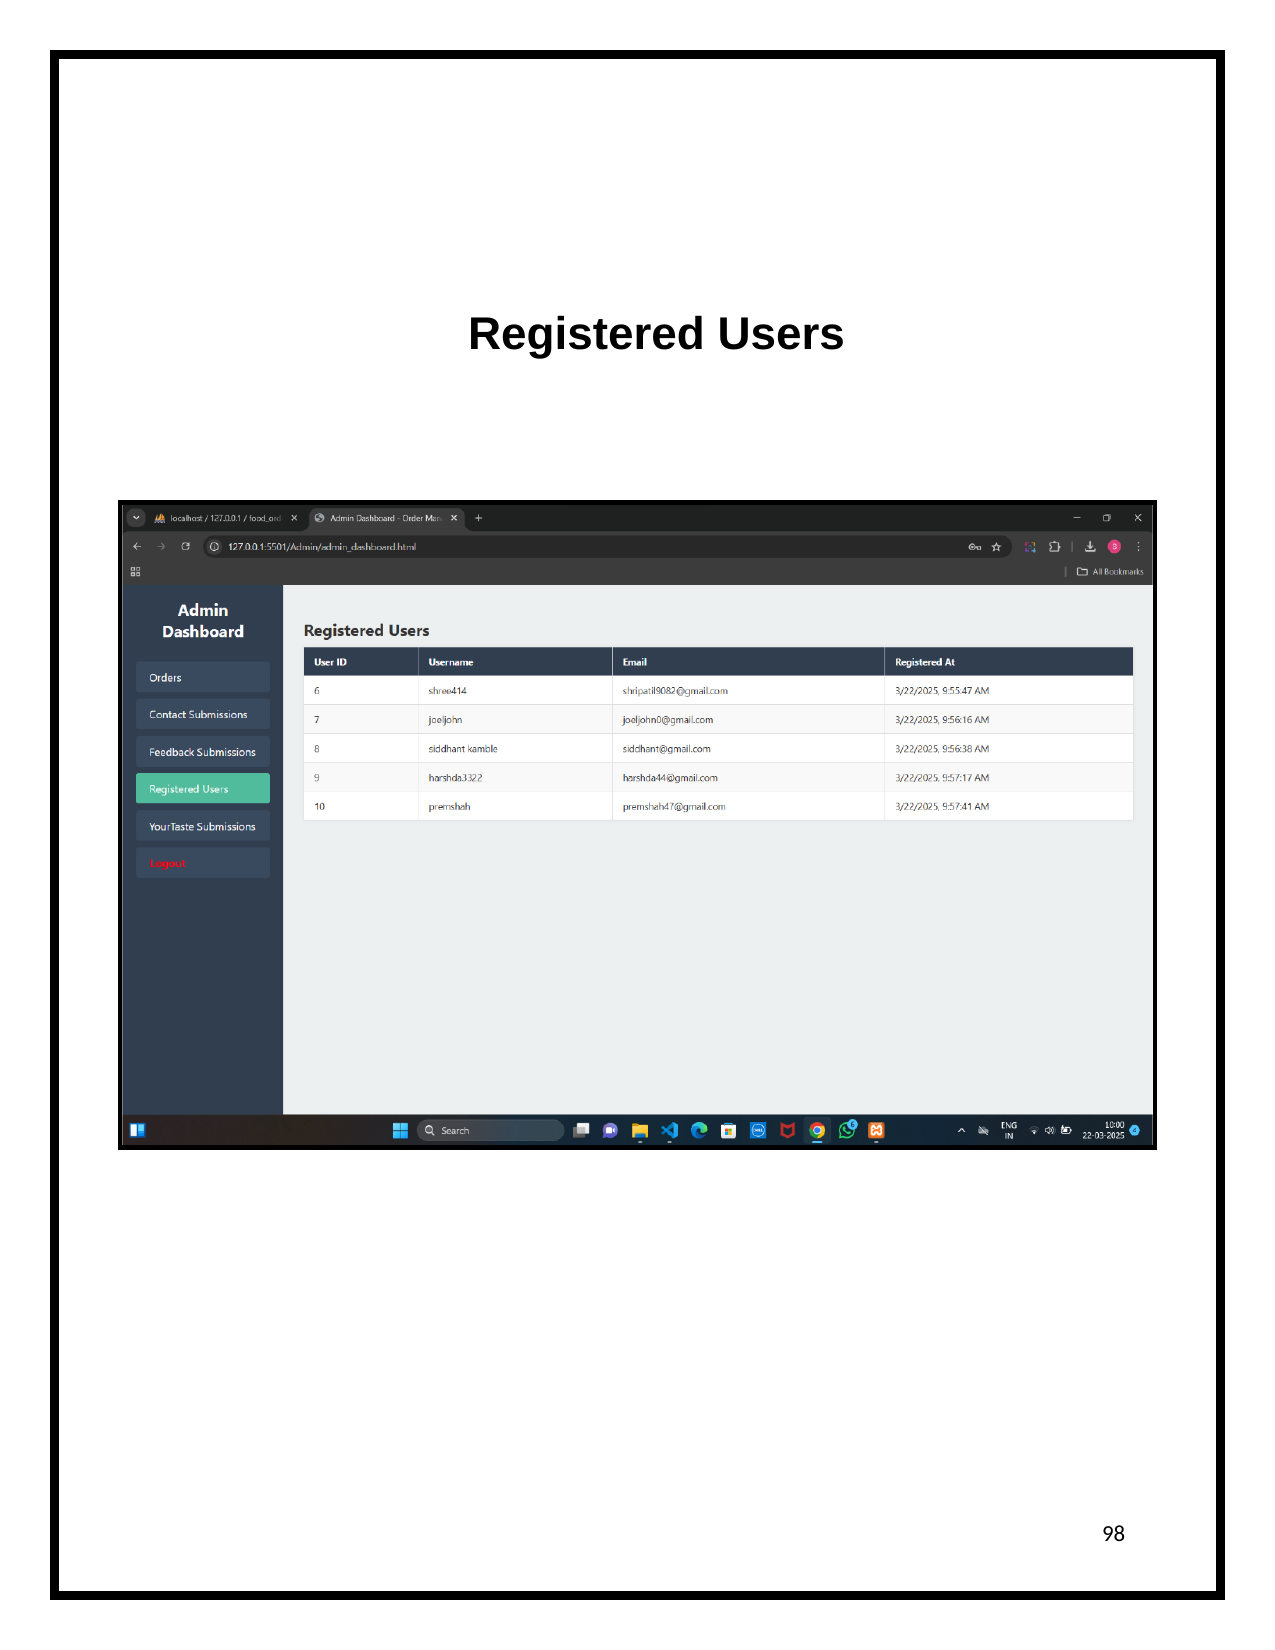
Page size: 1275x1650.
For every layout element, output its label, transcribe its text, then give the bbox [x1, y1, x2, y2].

text Registered Users [187, 307, 1125, 359]
picture [122, 505, 1153, 1145]
